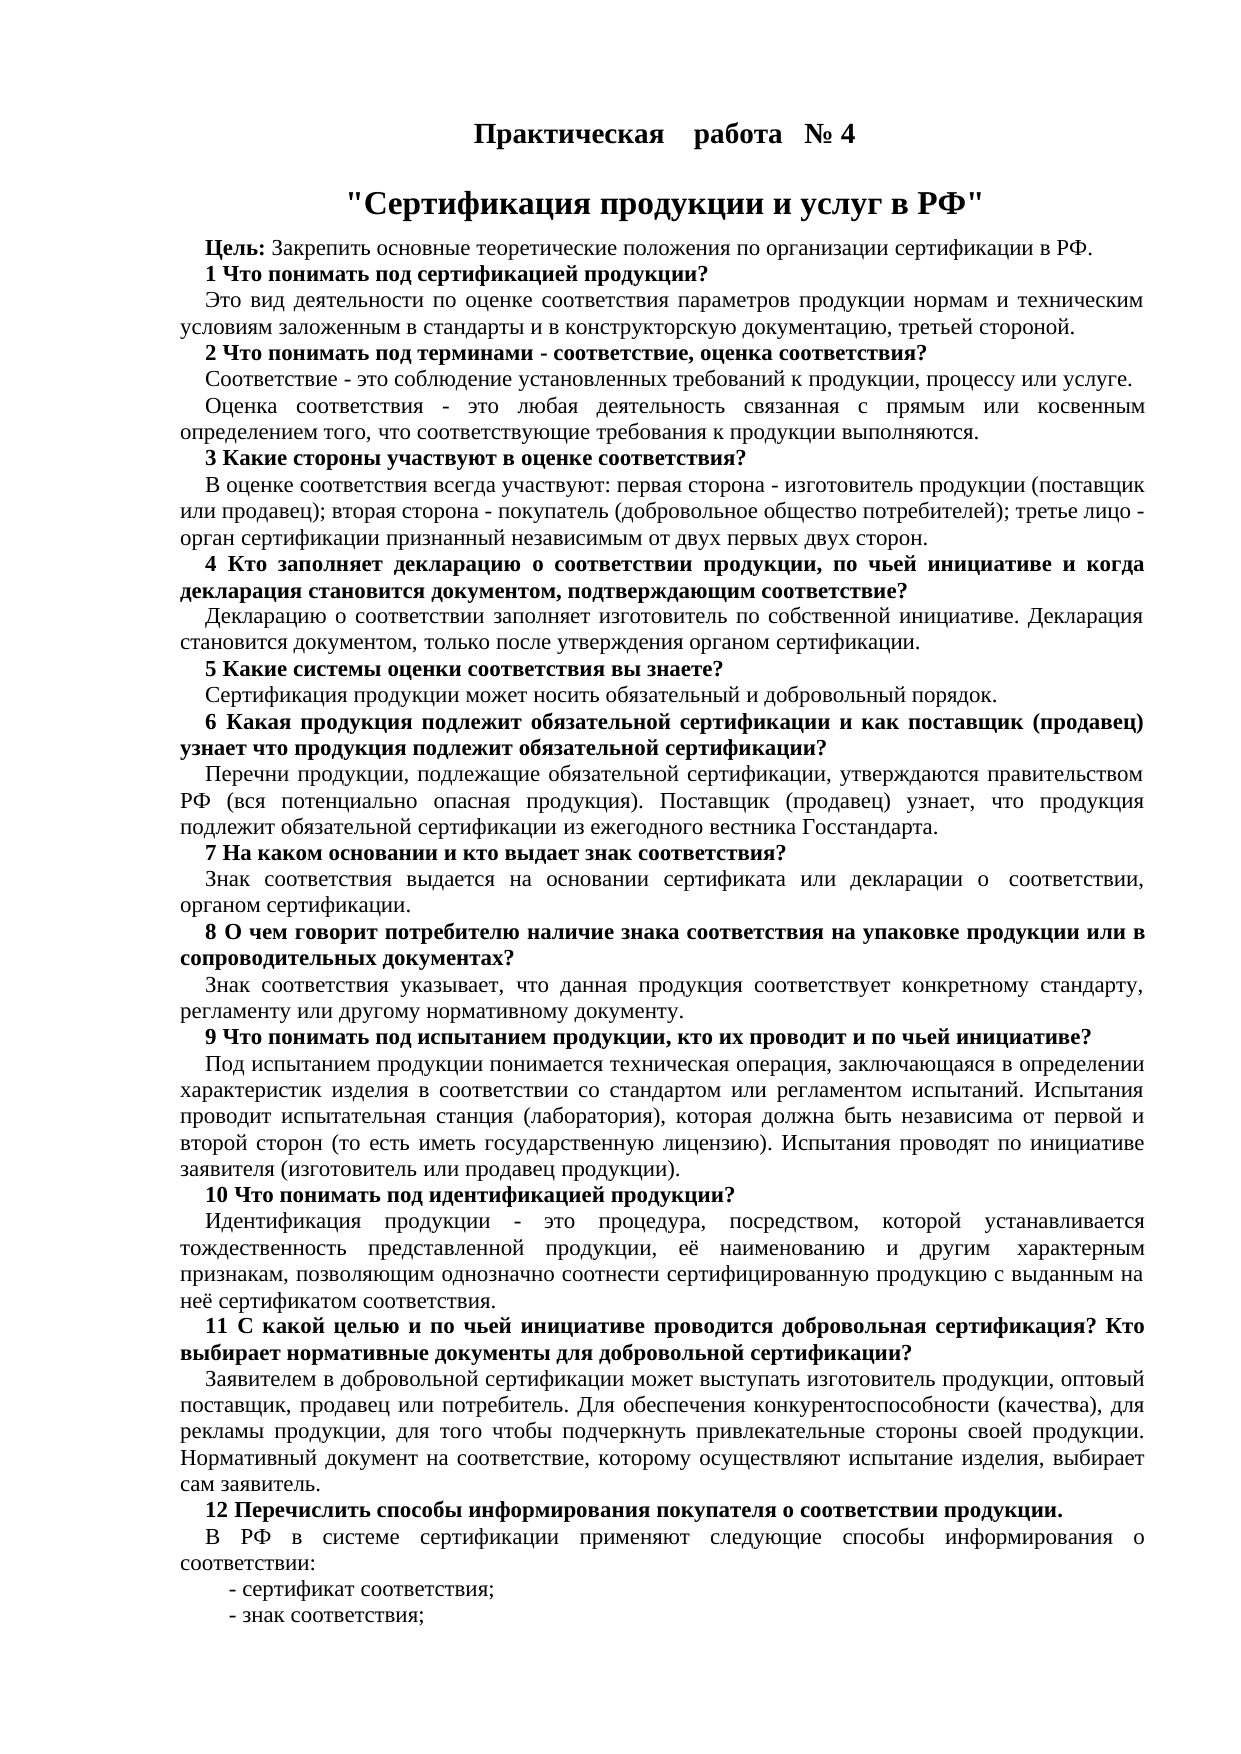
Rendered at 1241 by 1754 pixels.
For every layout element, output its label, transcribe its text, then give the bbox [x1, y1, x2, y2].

list С какой целью и по чьей инициативе проводится добровольная сертификация? Кто выбирает нормативные документы для добровольной сертификации? [180, 1313, 1146, 1365]
text Знак соответствия указывает, что данная продукция соответствует конкретному стандарту, регламенту или другому нормативному документу. [180, 971, 1144, 1023]
list Что понимать под идентификацией продукции? [205, 1181, 1240, 1208]
text Декларацию о соответствии заполняет изготовитель по собственной инициативе. Декларация становится документом, только после утверждения органом сертификации. [180, 603, 1145, 654]
text Сертификация продукции может носить обязательный и добровольный порядок. [205, 681, 1240, 707]
text Цель: Закрепить основные теоретические положения по организации сертификации в РФ. [205, 234, 1240, 260]
list Какая продукция подлежит обязательной сертификации и как поставщик (продавец) узнает что продукция подлежит обязательной сертификации? [180, 708, 1145, 760]
text Это вид деятельности по оценке соответствия параметров продукции нормам и техническим условиям заложенным в стандарты и в конструкторскую документацию, третьей стороной. [180, 286, 1145, 339]
text В РФ в системе сертификации применяют следующие способы информирования о соответствии: [180, 1523, 1145, 1576]
text Практическая работа № 4 [92, 116, 1237, 149]
list Перечислить способы информирования покупателя о соответствии продукции. [205, 1497, 1240, 1523]
list сертификат соответствия; [228, 1576, 1240, 1602]
text Знак соответствия выдается на основании сертификата или декларации о соответствии, органом сертификации. [180, 866, 1144, 917]
list Кто заполняет декларацию о соответствии продукции, по чьей инициативе и когда декларация становится документом, подтверждающим соответствие? [180, 550, 1146, 603]
text Идентификация продукции - это процедура, посредством, которой устанавливается тождественность представленной продукции, её наименованию и другим характерным признакам, позволяющим однозначно соотнести сертифицированную продукцию с выданным на неё сертификатом соответствия. [180, 1208, 1145, 1313]
text Под испытанием продукции понимается техническая операция, заключающаяся в определении характеристик изделия в соответствии со стандартом или регламентом испытаний. Испытания проводит испытательная станция (лаборатория), которая должна быть независима от первой и второй сторон (то есть иметь государственную лицензию). Испытания проводят по инициативе заявителя (изготовитель или продавец продукции). [180, 1050, 1146, 1181]
list Какие стороны участвуют в оценке соответствия? [205, 445, 1240, 471]
list Что понимать под испытанием продукции, кто их проводит и по чьей инициативе? [205, 1023, 1240, 1050]
text В оценке соответствия всегда участвуют: первая сторона - изготовитель продукции (поставщик или продавец); вторая сторона - покупатель (добровольное общество потребителей); третье лицо - орган сертификации признанный независимым от двух первых двух сторон. [180, 471, 1146, 550]
list Какие системы оценки соответствия вы знаете? [205, 655, 1240, 681]
text Перечни продукции, подлежащие обязательной сертификации, утверждаются правительством РФ (вся потенциально опасная продукция). Поставщик (продавец) узнает, что продукция подлежит обязательной сертификации из ежегодного вестника Госстандарта. [180, 760, 1144, 839]
list О чем говорит потребителю наличие знака соответствия на упаковке продукции или в сопроводительных документах? [180, 918, 1146, 971]
list Что понимать под сертификацией продукции? [205, 260, 1240, 286]
text Соответствие - это соблюдение установленных требований к продукции, процессу или услуге. [205, 366, 1240, 392]
text Заявителем в добровольной сертификации может выступать изготовитель продукции, оптовый поставщик, продавец или потребитель. Для обеспечения конкурентоспособности (качества), для рекламы продукции, для того чтобы подчеркнуть привлекательные стороны своей продукции. Нормативный документ на соответствие, которому осуществляют испытание изделия, выбирает сам заявитель. [180, 1365, 1146, 1497]
list знак соответствия; [228, 1602, 1240, 1628]
list На каком основании и кто выдает знак соответствия? [205, 840, 1240, 866]
list Что понимать под терминами - соответствие, оценка соответствия? [205, 340, 1240, 366]
subtitle "Сертификация продукции и услуг в РФ" [92, 183, 1238, 221]
text Оценка соответствия - это любая деятельность связанная с прямым или косвенным определением того, что соответствующие требования к продукции выполняются. [180, 392, 1145, 444]
